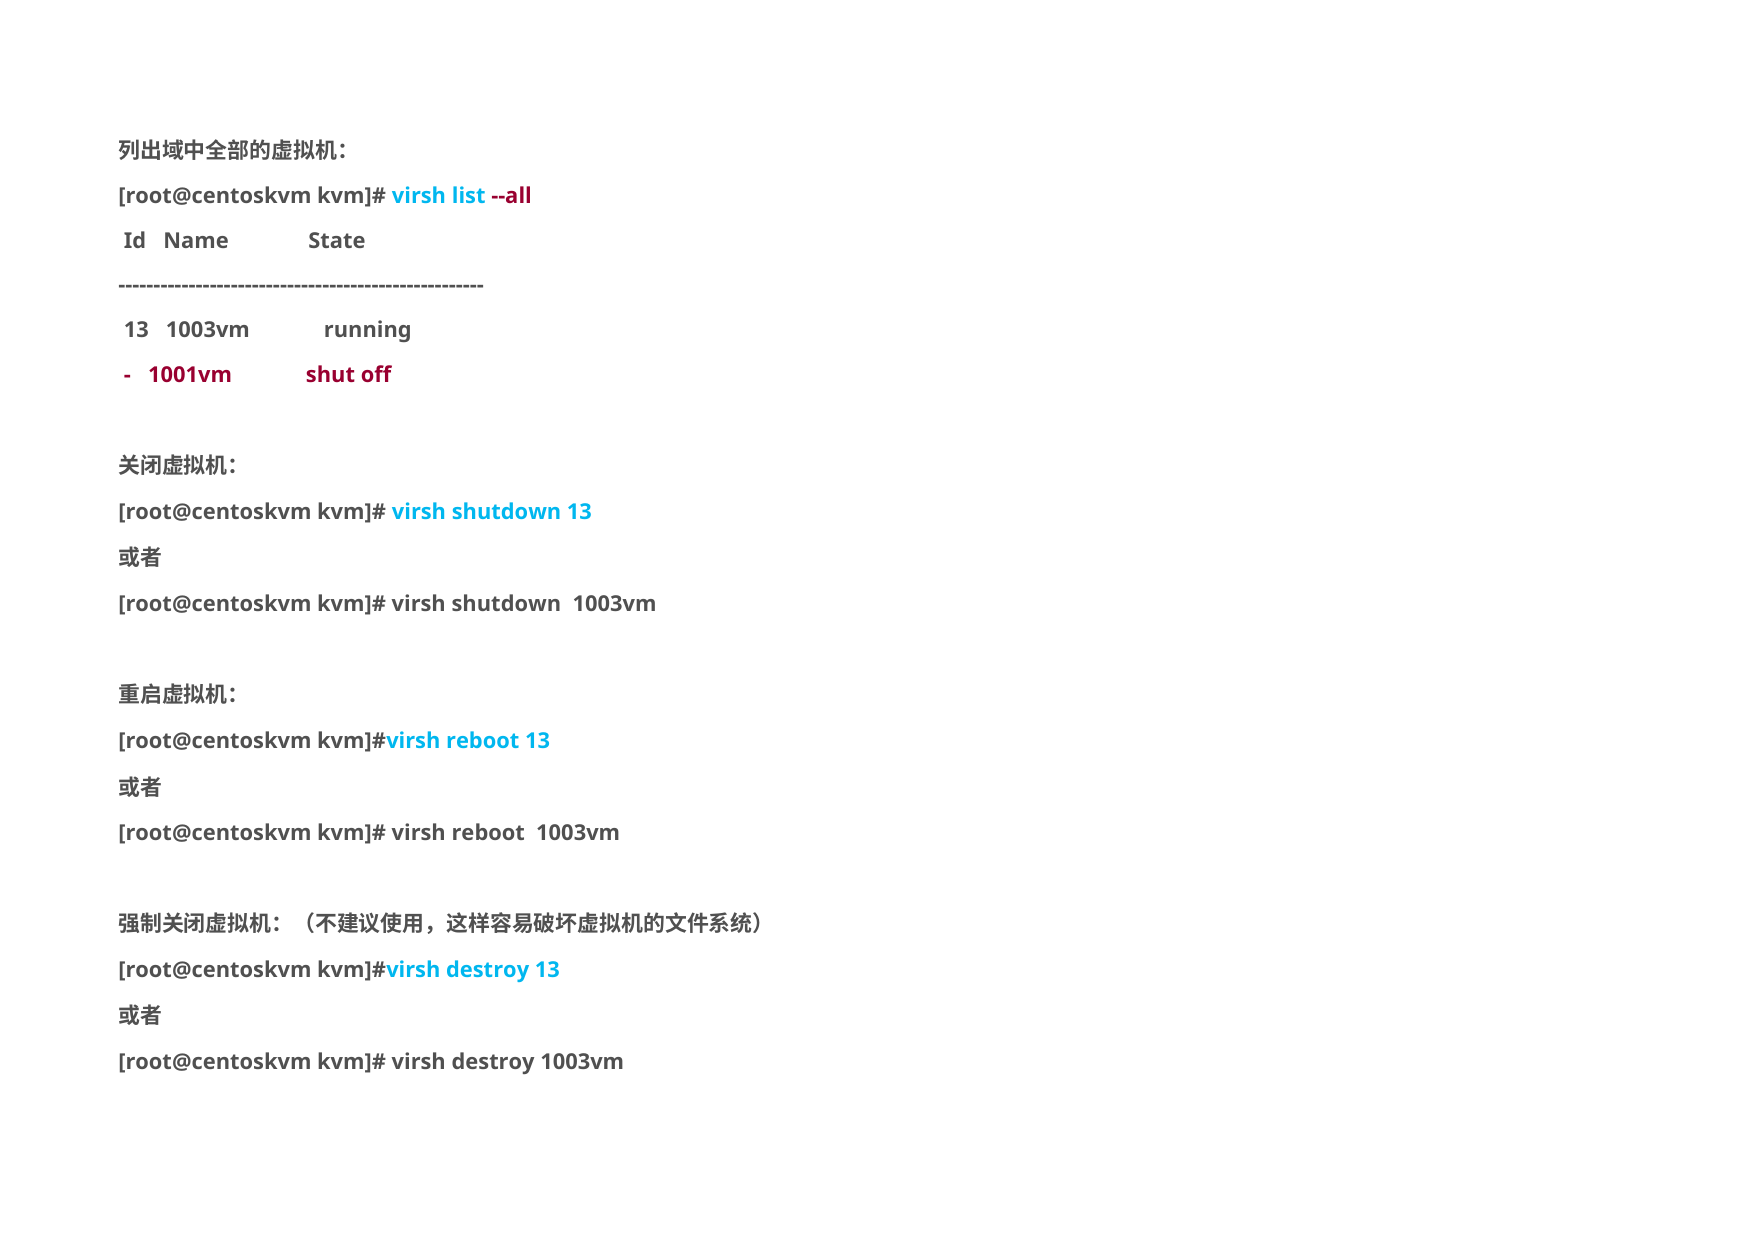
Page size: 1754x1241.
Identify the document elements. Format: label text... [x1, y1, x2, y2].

text [root@centoskvm kvm]#virsh reboot 13 [118, 725, 1636, 754]
text [root@centoskvm kvm]# virsh destroy 1003vm [118, 1046, 1636, 1076]
text 关闭虚拟机： [118, 448, 1636, 480]
text 或者 [118, 769, 1636, 801]
text [root@centoskvm kvm]# virsh reboot 1003vm [118, 817, 1636, 847]
text 列出域中全部的虚拟机： [118, 133, 1636, 164]
text Id Name State [118, 225, 1636, 254]
text 强制关闭虚拟机：（不建议使用，这样容易破坏虚拟机的文件系统） [118, 906, 1636, 938]
text 或者 [118, 998, 1636, 1030]
text [root@centoskvm kvm]# virsh shutdown 13 [118, 496, 1636, 526]
text 13 1003vm running [118, 314, 1636, 344]
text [118, 269, 1636, 299]
text [root@centoskvm kvm]#virsh destroy 13 [118, 954, 1636, 984]
text 重启虚拟机： [118, 677, 1636, 709]
text - 1001vm shut off [118, 359, 1636, 389]
text [root@centoskvm kvm]# virsh shutdown 1003vm [118, 588, 1636, 618]
text 或者 [118, 540, 1636, 572]
text [root@centoskvm kvm]# virsh list --all [118, 180, 1636, 210]
